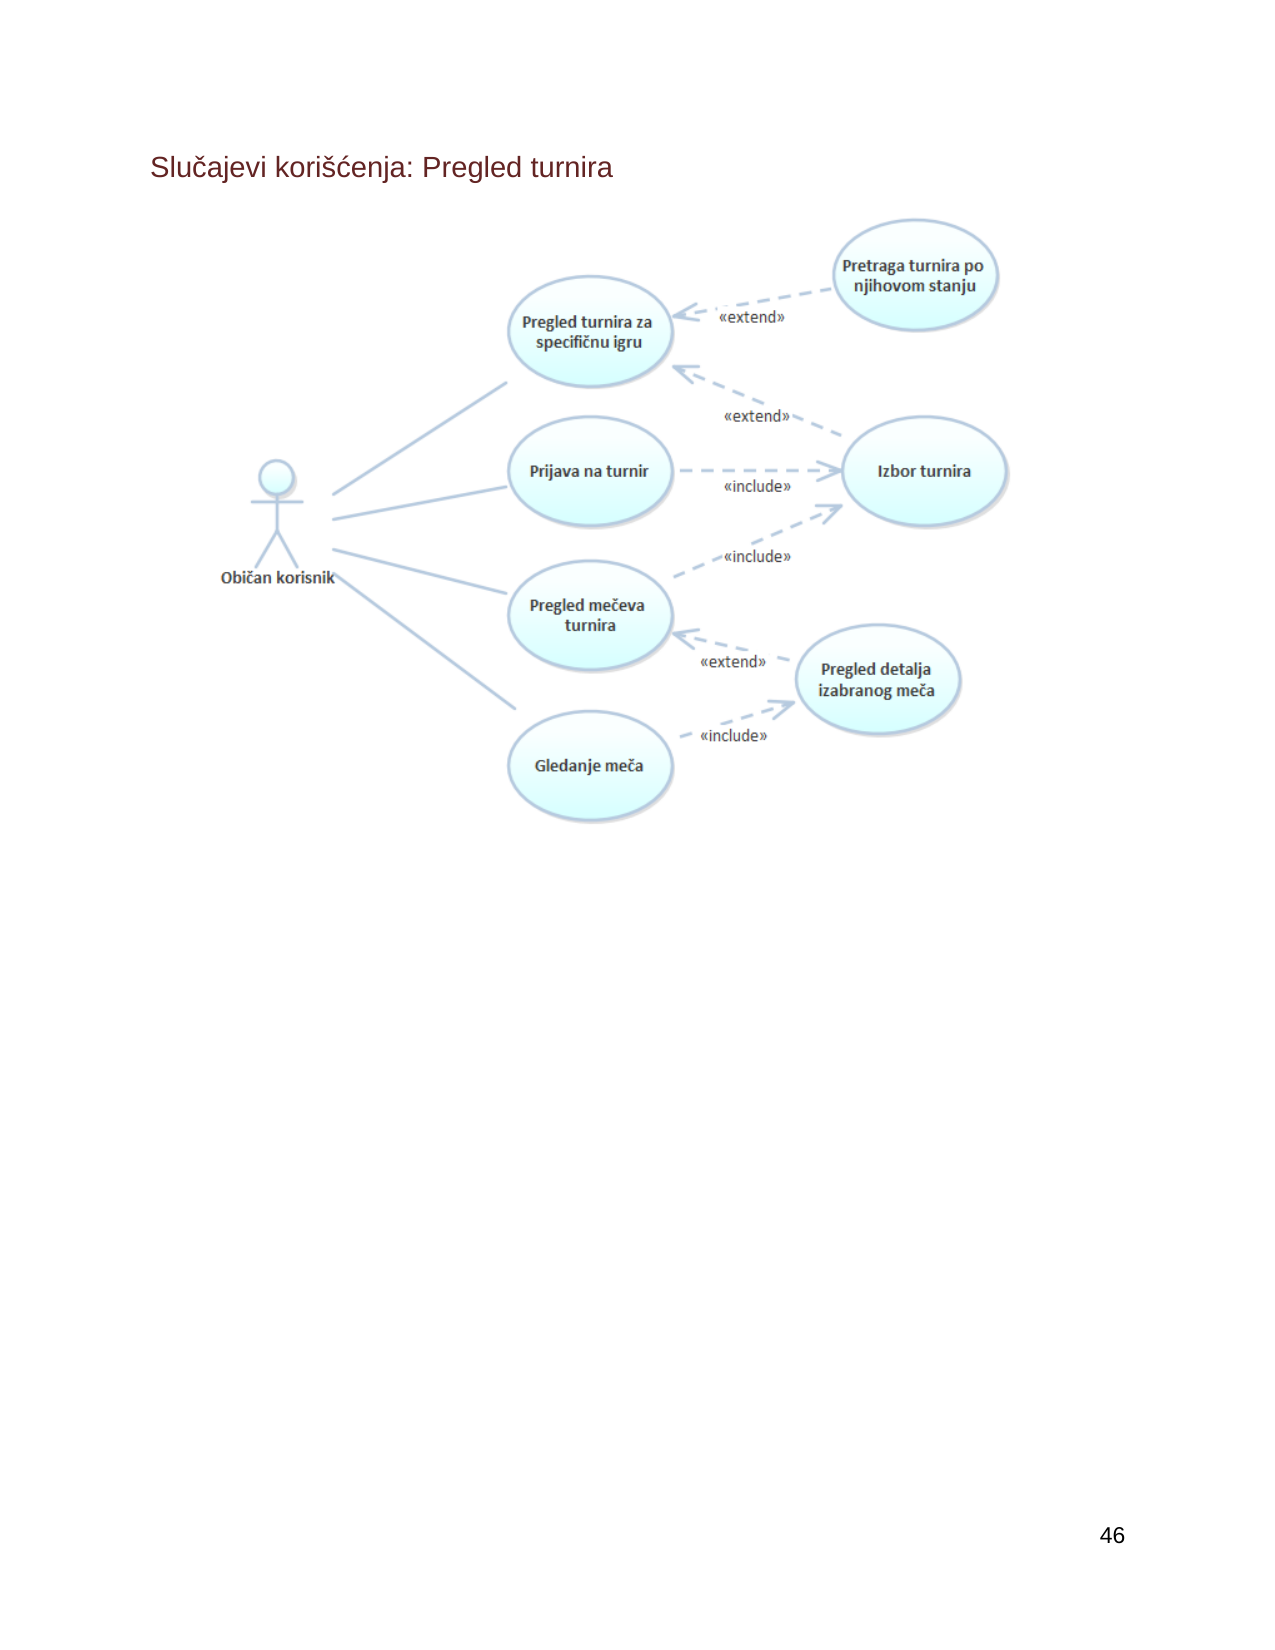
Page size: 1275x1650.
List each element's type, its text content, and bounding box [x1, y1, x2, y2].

text Slučajevi korišćenja: Pregled turnira [150, 150, 1125, 183]
picture [176, 201, 1099, 873]
